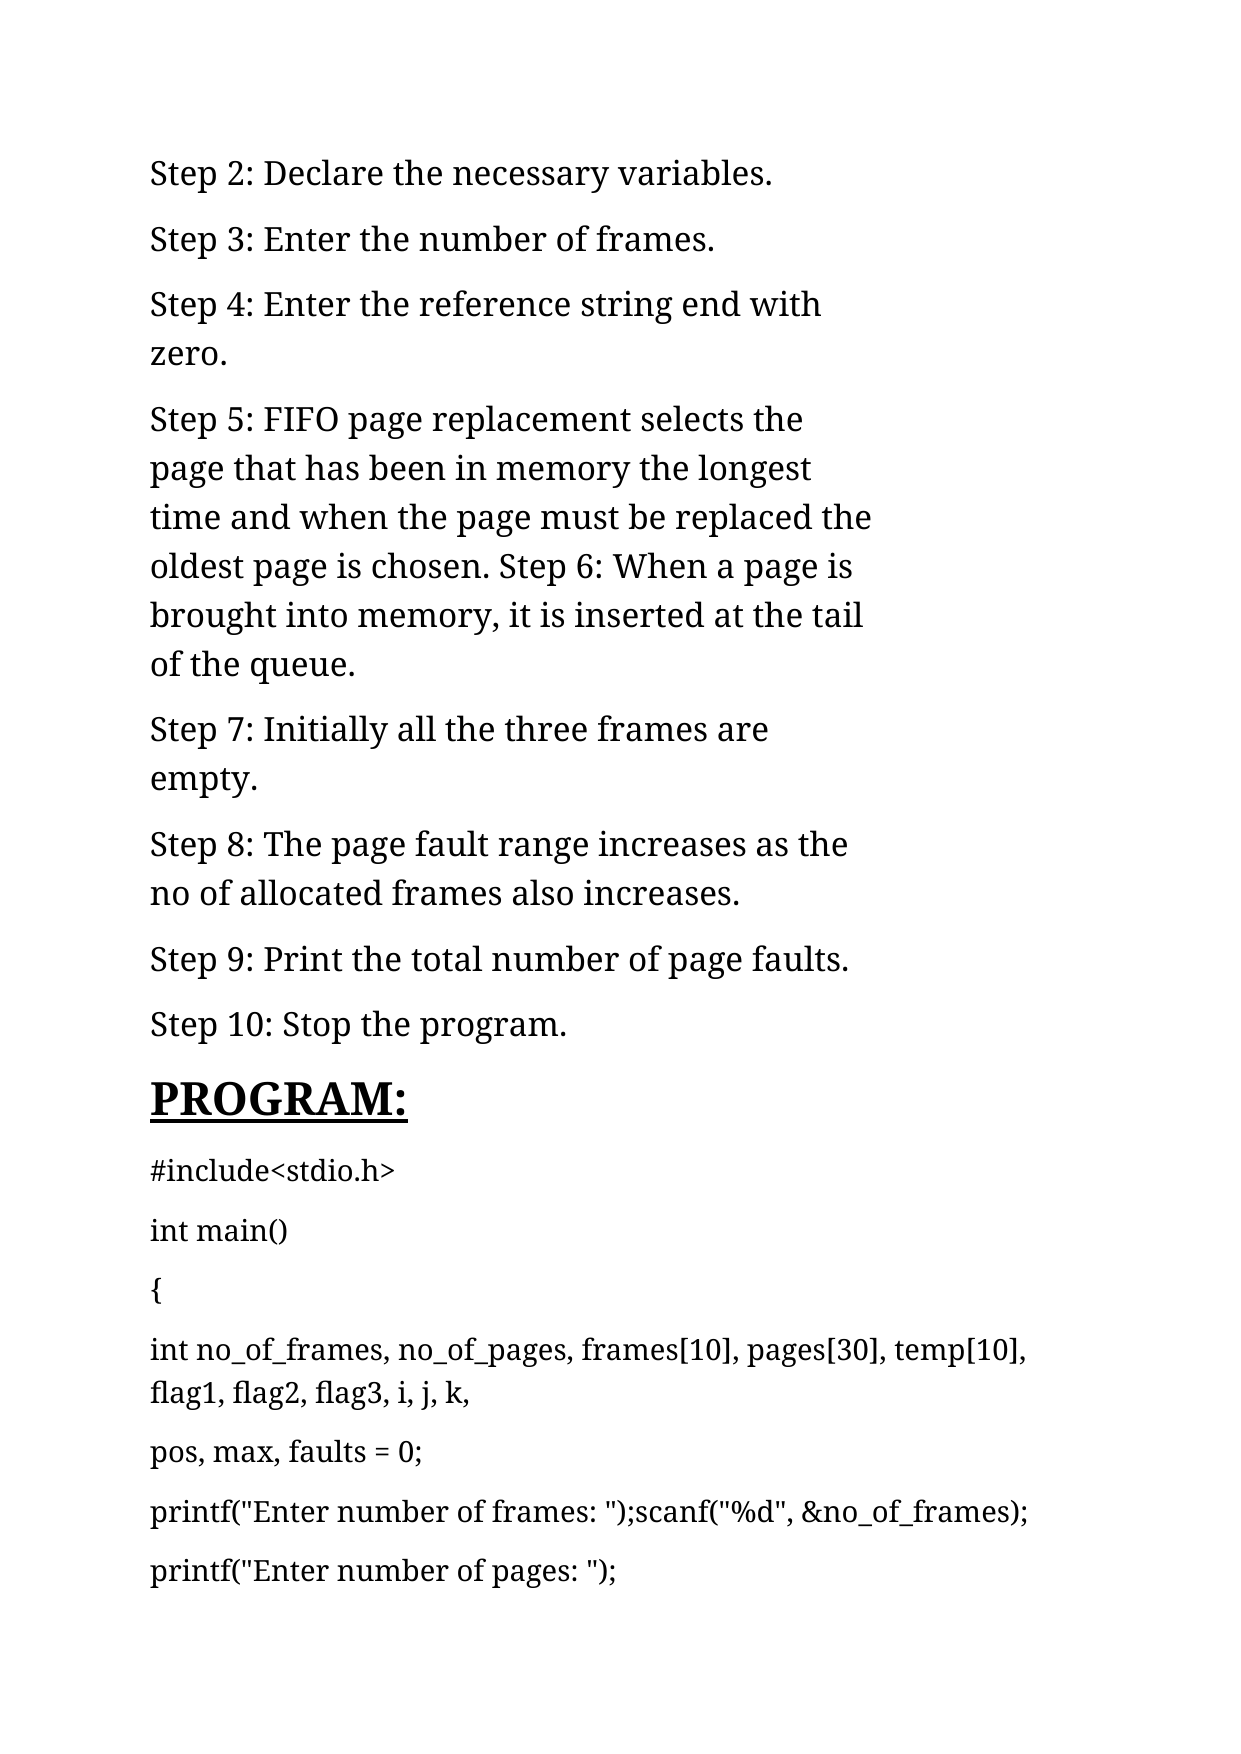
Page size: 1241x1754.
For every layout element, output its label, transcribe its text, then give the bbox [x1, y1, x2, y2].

text PROGRAM: [150, 1067, 886, 1129]
text int main() [150, 1210, 1090, 1250]
text printf("Enter number of frames: ");scanf("%d", &no_of_frames); [150, 1491, 1090, 1531]
text #include<stdio.h> [150, 1151, 1090, 1190]
text Step 5: FIFO page replacement selects the page that has been in memory the longest time and when the page must be replaced the oldest page is chosen. Step 6: When a page is brought into memory, it is inserted at the tail of the queue. [149, 396, 886, 686]
text int no_of_frames, no_of_pages, frames[10], pages[30], temp[10], flag1, flag2, flag3, i, j, k, [150, 1329, 1090, 1412]
text Step 4: Enter the reference string end with zero. [149, 281, 886, 376]
text pos, max, faults = 0; [150, 1431, 1090, 1471]
text Step 10: Stop the program. [150, 1001, 886, 1046]
text printf("Enter number of pages: "); [150, 1550, 1090, 1590]
text Step 2: Declare the necessary variables. [149, 150, 886, 195]
text Step 7: Initially all the three frames are empty. [149, 706, 886, 801]
text Step 3: Enter the number of frames. [149, 216, 886, 261]
text { [150, 1269, 1090, 1309]
text Step 9: Print the total number of page faults. [149, 935, 886, 981]
text Step 8: The page fault range increases as the no of allocated frames also increases. [149, 821, 886, 915]
